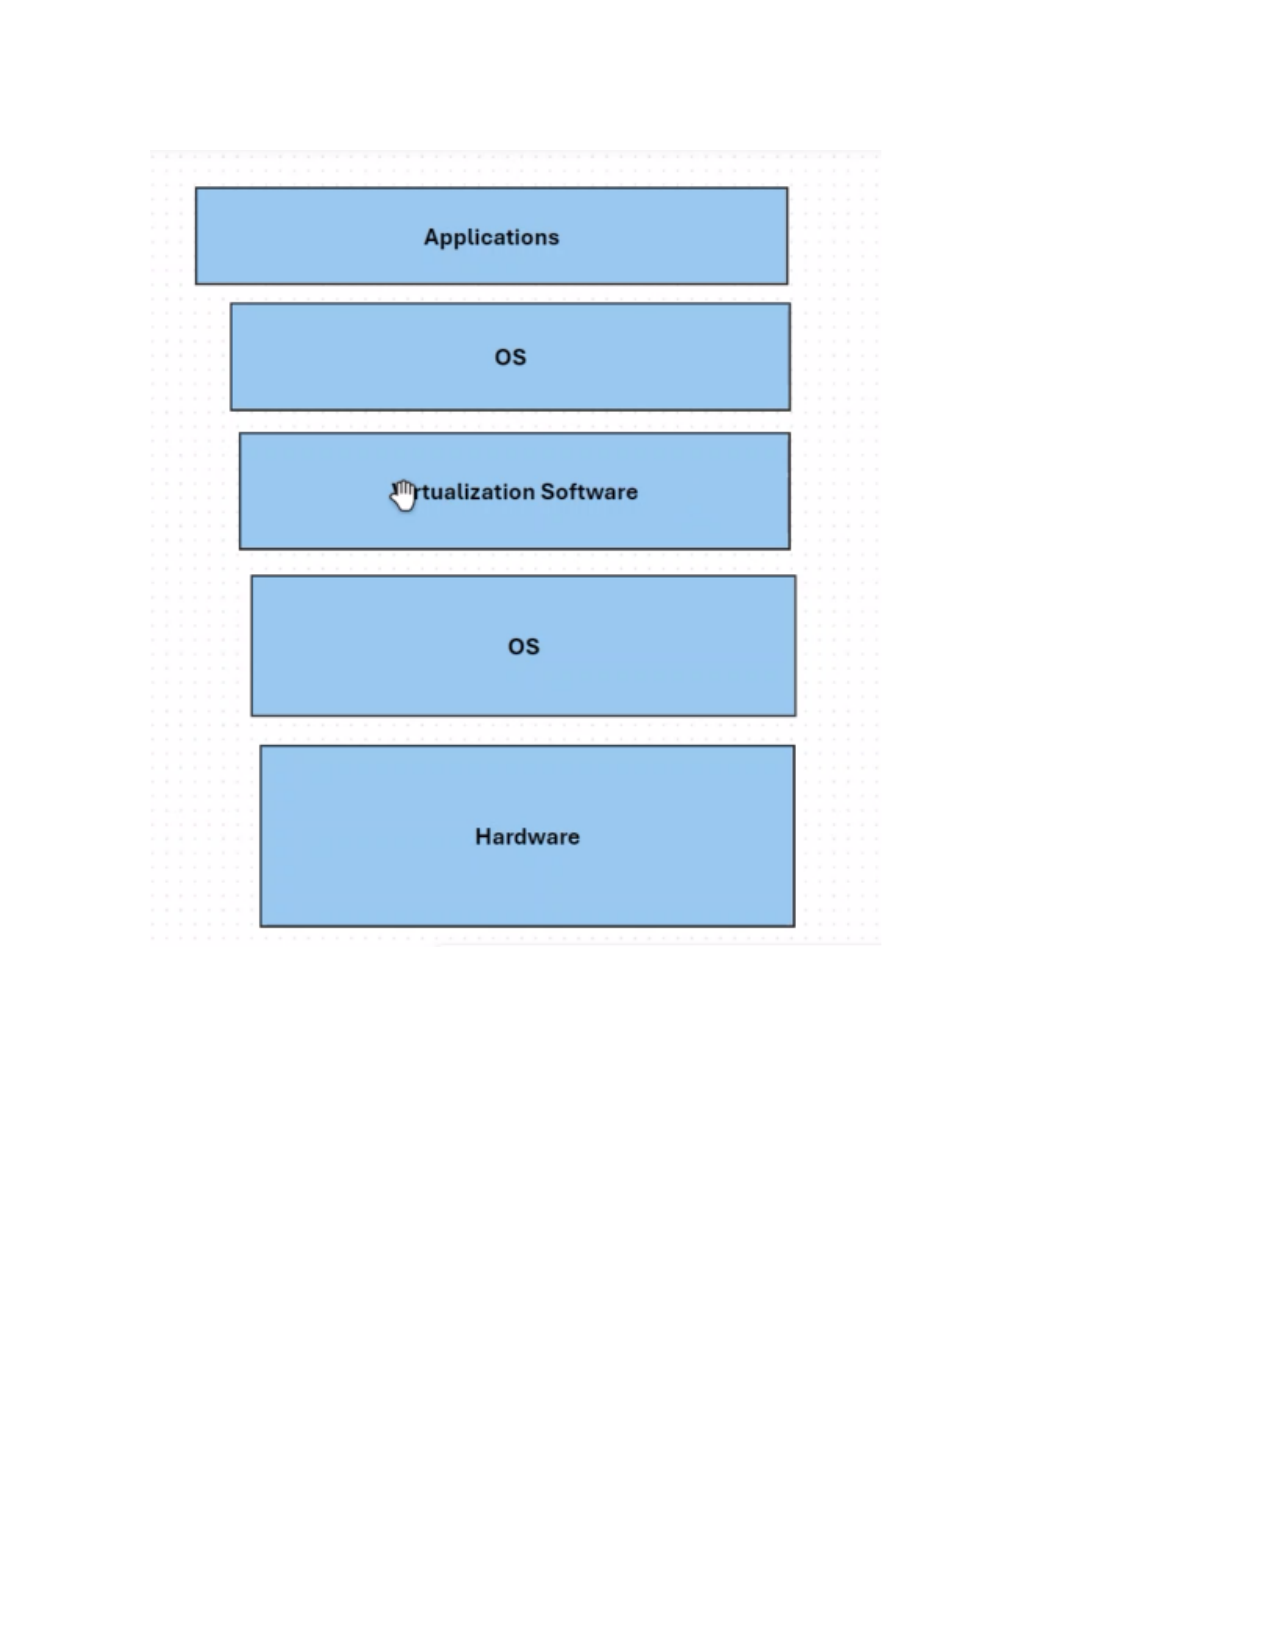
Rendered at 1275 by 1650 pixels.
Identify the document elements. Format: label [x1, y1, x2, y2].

picture [150, 150, 882, 947]
